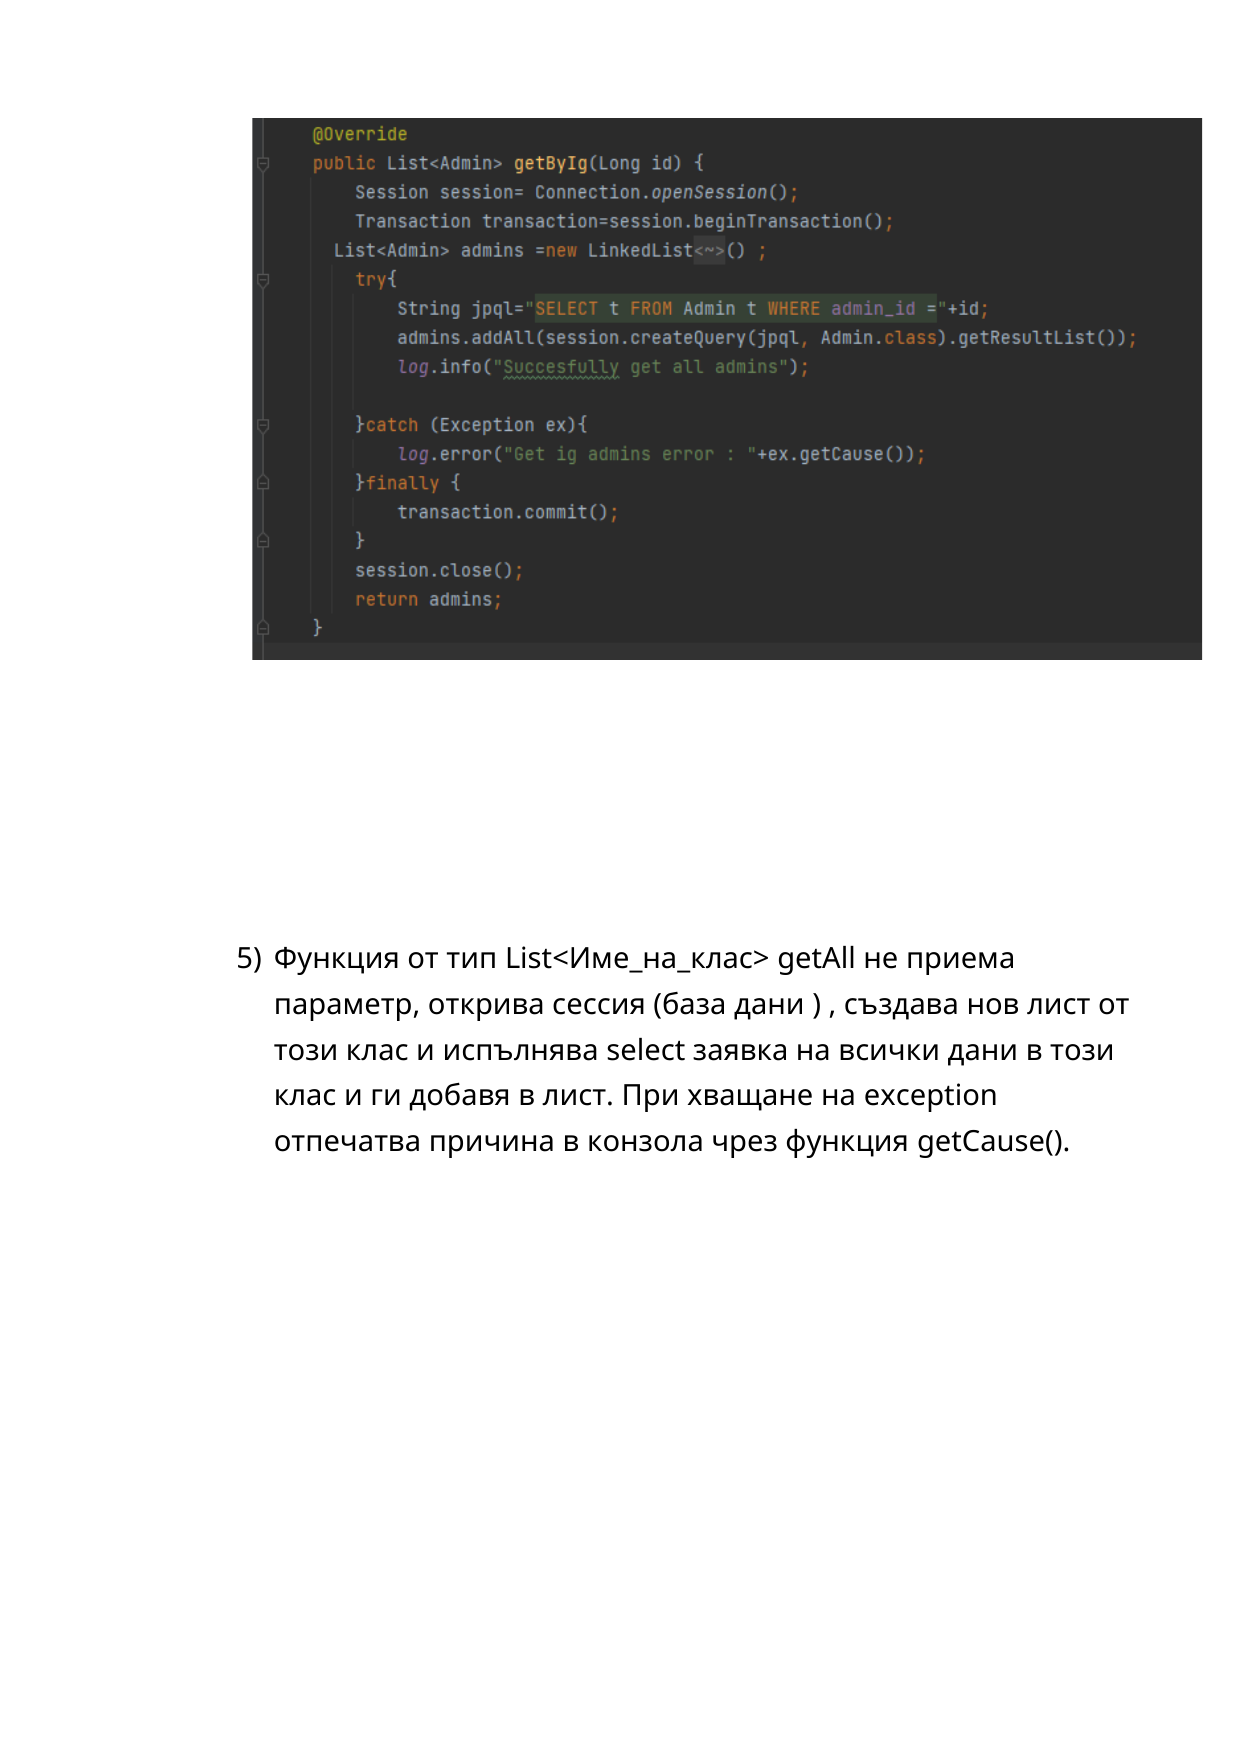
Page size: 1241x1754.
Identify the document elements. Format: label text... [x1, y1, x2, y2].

picture [252, 118, 1203, 660]
list Функция от тип List<Име_на_клас> getAll не приема параметр, открива сессия (база дани ) , създава нов лист от този клас и испълнява select заявка на всички дани в този клас и ги добавя в лист. При хващане на exception отпечатва причина в конзола чрез функция getCause(). [236, 938, 1152, 1160]
